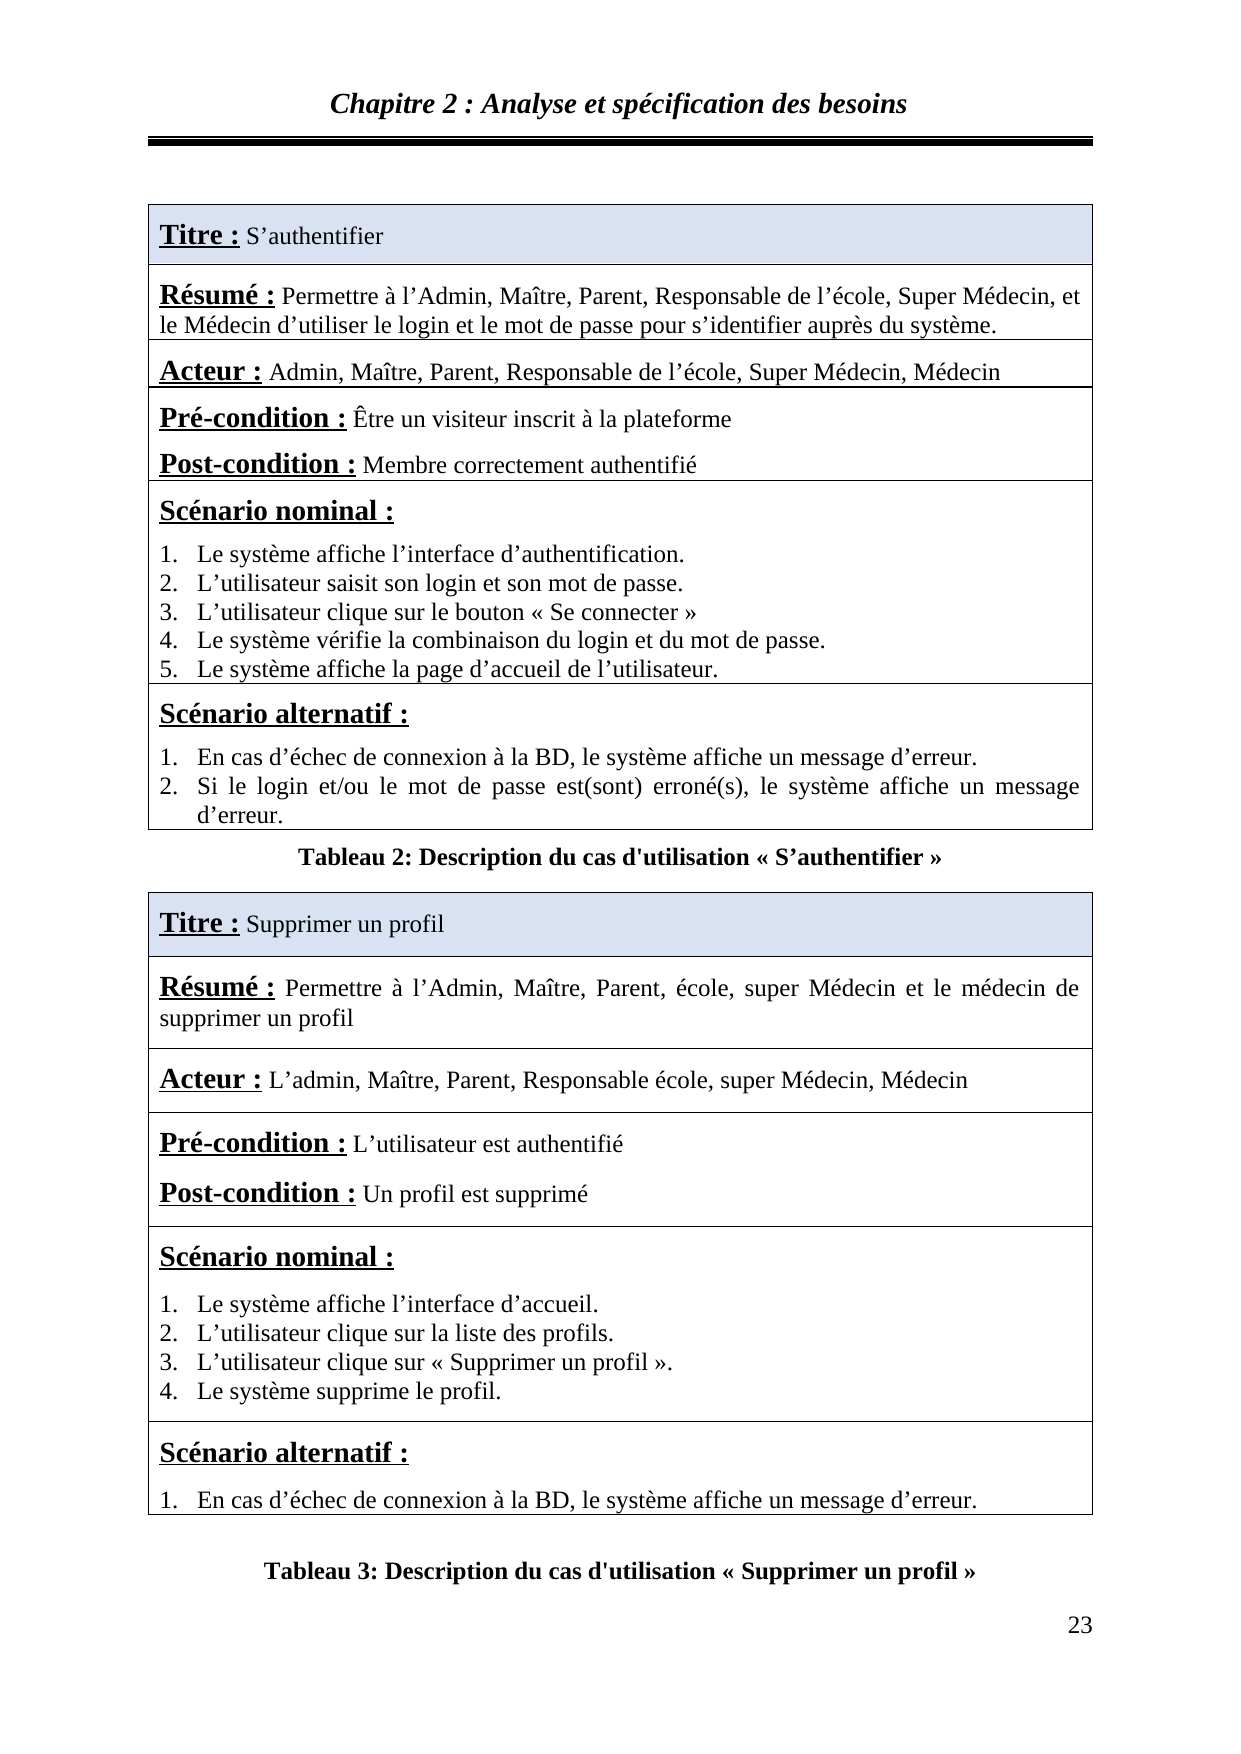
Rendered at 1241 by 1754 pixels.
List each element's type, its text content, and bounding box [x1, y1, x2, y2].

table_cell Pré-condition : Être un visiteur inscrit à la plateforme Post-condition : Membre correctement authentifié [149, 388, 1092, 479]
table_cell Résumé : Permettre à l’Admin, Maître, Parent, Responsable de l’école, Super Médecin, et le Médecin d’utiliser le login et le mot de passe pour s’identifier auprès du système. [149, 265, 1092, 339]
table_header Titre : Supprimer un profil [149, 893, 1092, 956]
text Tableau 2: Description du cas d'utilisation « S’authentifier » [148, 842, 1093, 871]
table_cell Acteur : Admin, Maître, Parent, Responsable de l’école, Super Médecin, Médecin [149, 340, 1092, 386]
table_cell Scénario nominal : Le système affiche l’interface d’authentification. L’utilisateur saisit son login et son mot de passe. L’utilisateur clique sur le bouton « Se connecter » Le système vérifie la combinaison du login et du mot de passe. Le système affiche la page d’accueil de l’utilisateur. [149, 481, 1092, 683]
table_cell Scénario nominal : Le système affiche l’interface d’accueil. L’utilisateur clique sur la liste des profils. L’utilisateur clique sur « Supprimer un profil ». Le système supprime le profil. [149, 1227, 1092, 1421]
table_cell Scénario alternatif : En cas d’échec de connexion à la BD, le système affiche un message d’erreur. Si le login et/ou le mot de passe est(sont) erroné(s), le système affiche un message d’erreur. [149, 684, 1092, 829]
text Tableau 3: Description du cas d'utilisation « Supprimer un profil » [148, 1556, 1093, 1585]
table_header Titre : S’authentifier [149, 205, 1092, 263]
table_cell Résumé : Permettre à l’Admin, Maître, Parent, école, super Médecin et le médecin de supprimer un profil [149, 957, 1092, 1048]
table_cell Acteur : L’admin, Maître, Parent, Responsable école, super Médecin, Médecin [149, 1049, 1092, 1112]
table_cell Scénario alternatif : En cas d’échec de connexion à la BD, le système affiche un message d’erreur. [149, 1422, 1092, 1514]
table_cell Pré-condition : L’utilisateur est authentifié Post-condition : Un profil est supprimé [149, 1113, 1092, 1226]
